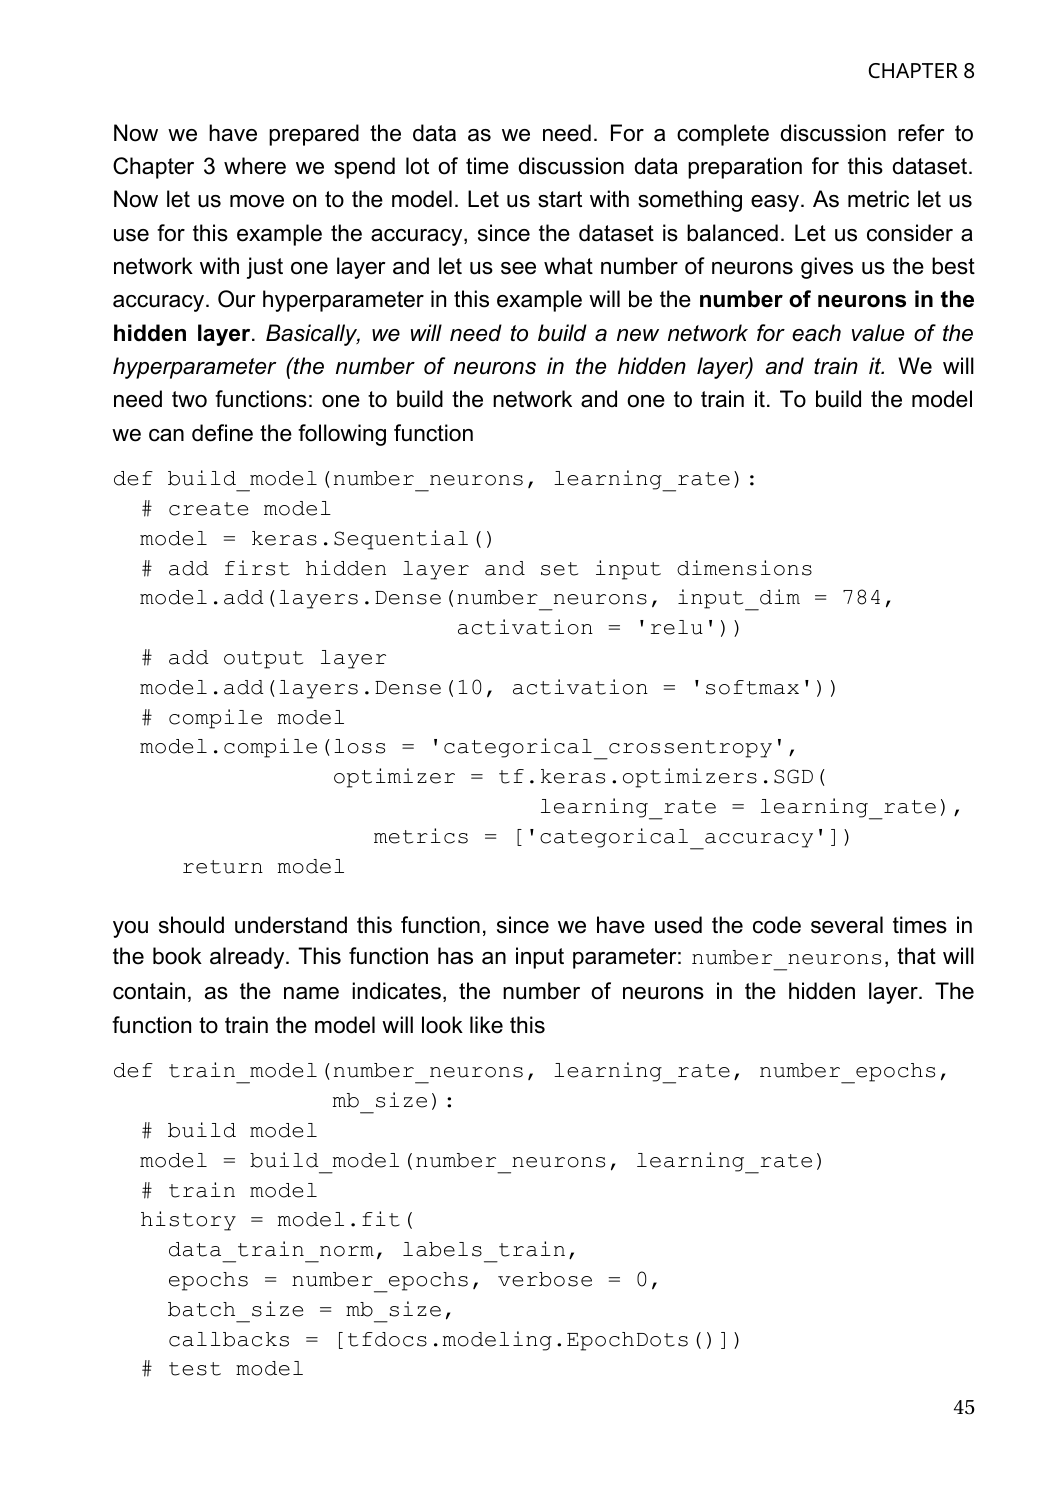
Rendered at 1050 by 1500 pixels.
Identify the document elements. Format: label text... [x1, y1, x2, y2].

text metrics = ['categorical_accuracy']) [112, 824, 975, 850]
text epochs = number_epochs, verbose = 0, [112, 1267, 975, 1293]
text learning_rate = learning_rate), [112, 794, 975, 820]
text history = model.fit( [112, 1208, 975, 1234]
text # test model [112, 1357, 975, 1383]
text model.add(layers.Dense(number_neurons, input_dim = 784, [112, 586, 975, 612]
text optimizer = tf.keras.optimizers.SGD( [112, 764, 975, 791]
text data_train_norm, labels_train, [112, 1237, 975, 1263]
text model.add(layers.Dense(10, activation = 'softmax')) [112, 675, 975, 701]
text Now we have prepared the data as we need. For a complete discussion refer to Chapter 3 where we spend lot of time discussion data preparation for this dataset. Now let us move on to the model. Let us start with something easy. As metric let us use for this example the accuracy, since the dataset is balanced. Let us consider a network with just one layer and let us see what number of neurons gives us the best accuracy. Our hyperparameter in this example will be the number of neurons in the hidden layer. Basically, we will need to build a new network for each value of the hyperparameter (the number of neurons in the hidden layer) and train it. We will need two functions: one to build the network and one to train it. To build the model we can define the following function [112, 112, 975, 446]
text callbacks = [tfdocs.modeling.EpochDots()]) [112, 1327, 975, 1353]
text model = build_model(number_neurons, learning_rate) [112, 1148, 975, 1174]
text activation = 'relu')) [112, 616, 975, 642]
text # compile model [112, 705, 975, 731]
text def build_model(number_neurons, learning_rate): [112, 467, 975, 493]
text you should understand this function, since we have used the code several times in the book already. This function has an input parameter: number_neurons, that will contain, as the name indicates, the number of neurons in the hidden layer. The function to train the model will look like this [112, 904, 975, 1038]
text return model [112, 854, 975, 880]
text # create model [112, 496, 975, 522]
text model.compile(loss = 'categorical_crossentropy', [112, 735, 975, 761]
text # train model [112, 1178, 975, 1204]
text # add output layer [112, 645, 975, 671]
text # add first hidden layer and set input dimensions [112, 556, 975, 582]
text # build model [112, 1118, 975, 1144]
text model = keras.Sequential() [112, 526, 975, 552]
text def train_model(number_neurons, learning_rate, number_epochs, [112, 1059, 975, 1085]
text mb_size): [112, 1088, 975, 1114]
text batch_size = mb_size, [112, 1297, 975, 1323]
